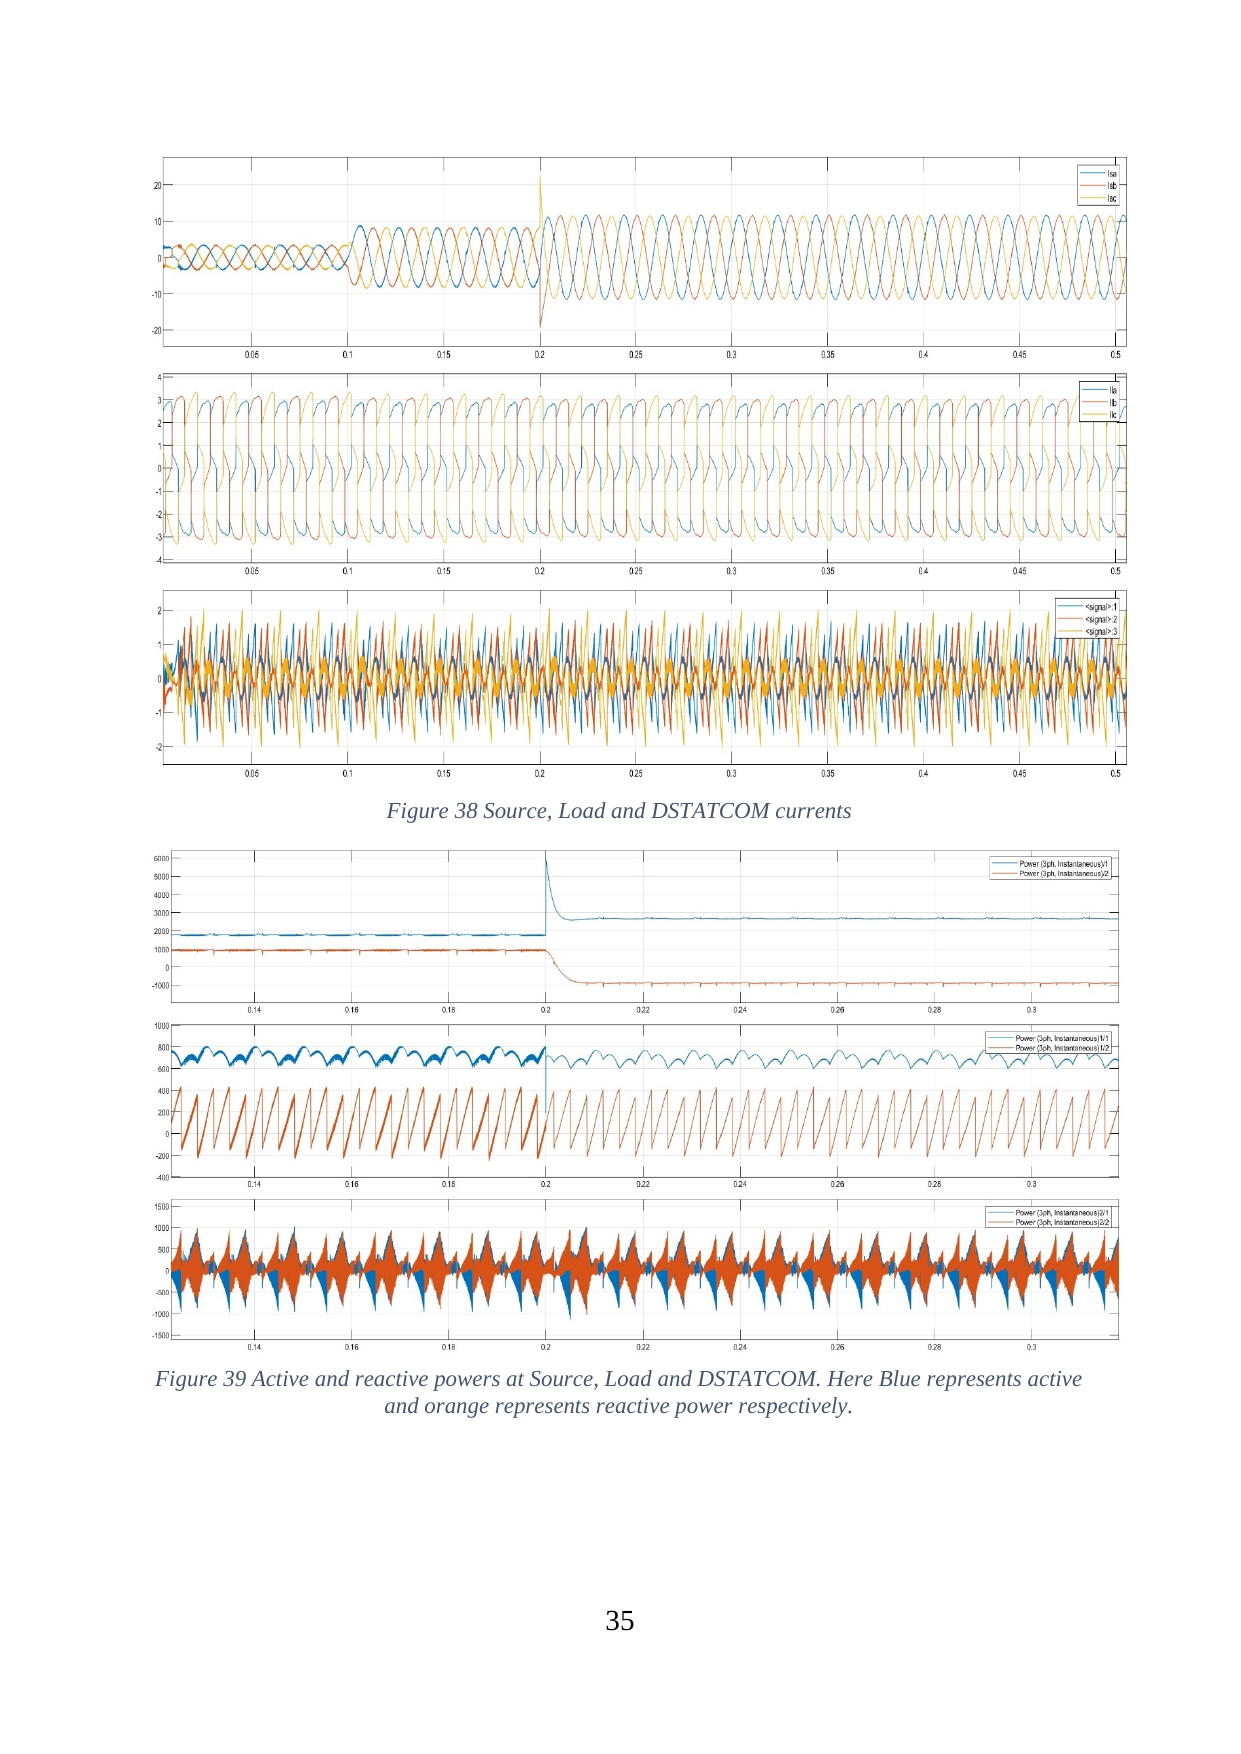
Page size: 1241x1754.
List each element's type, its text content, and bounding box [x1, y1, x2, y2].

picture [150, 149, 1135, 797]
picture [150, 844, 1128, 1366]
text Figure 38 Source, Load and DSTATCOM currents [150, 797, 1090, 823]
text Figure 39 Active and reactive powers at Source, Load and DSTATCOM. Here Blue represents active and orange represents reactive power respectively. [150, 1366, 1090, 1418]
